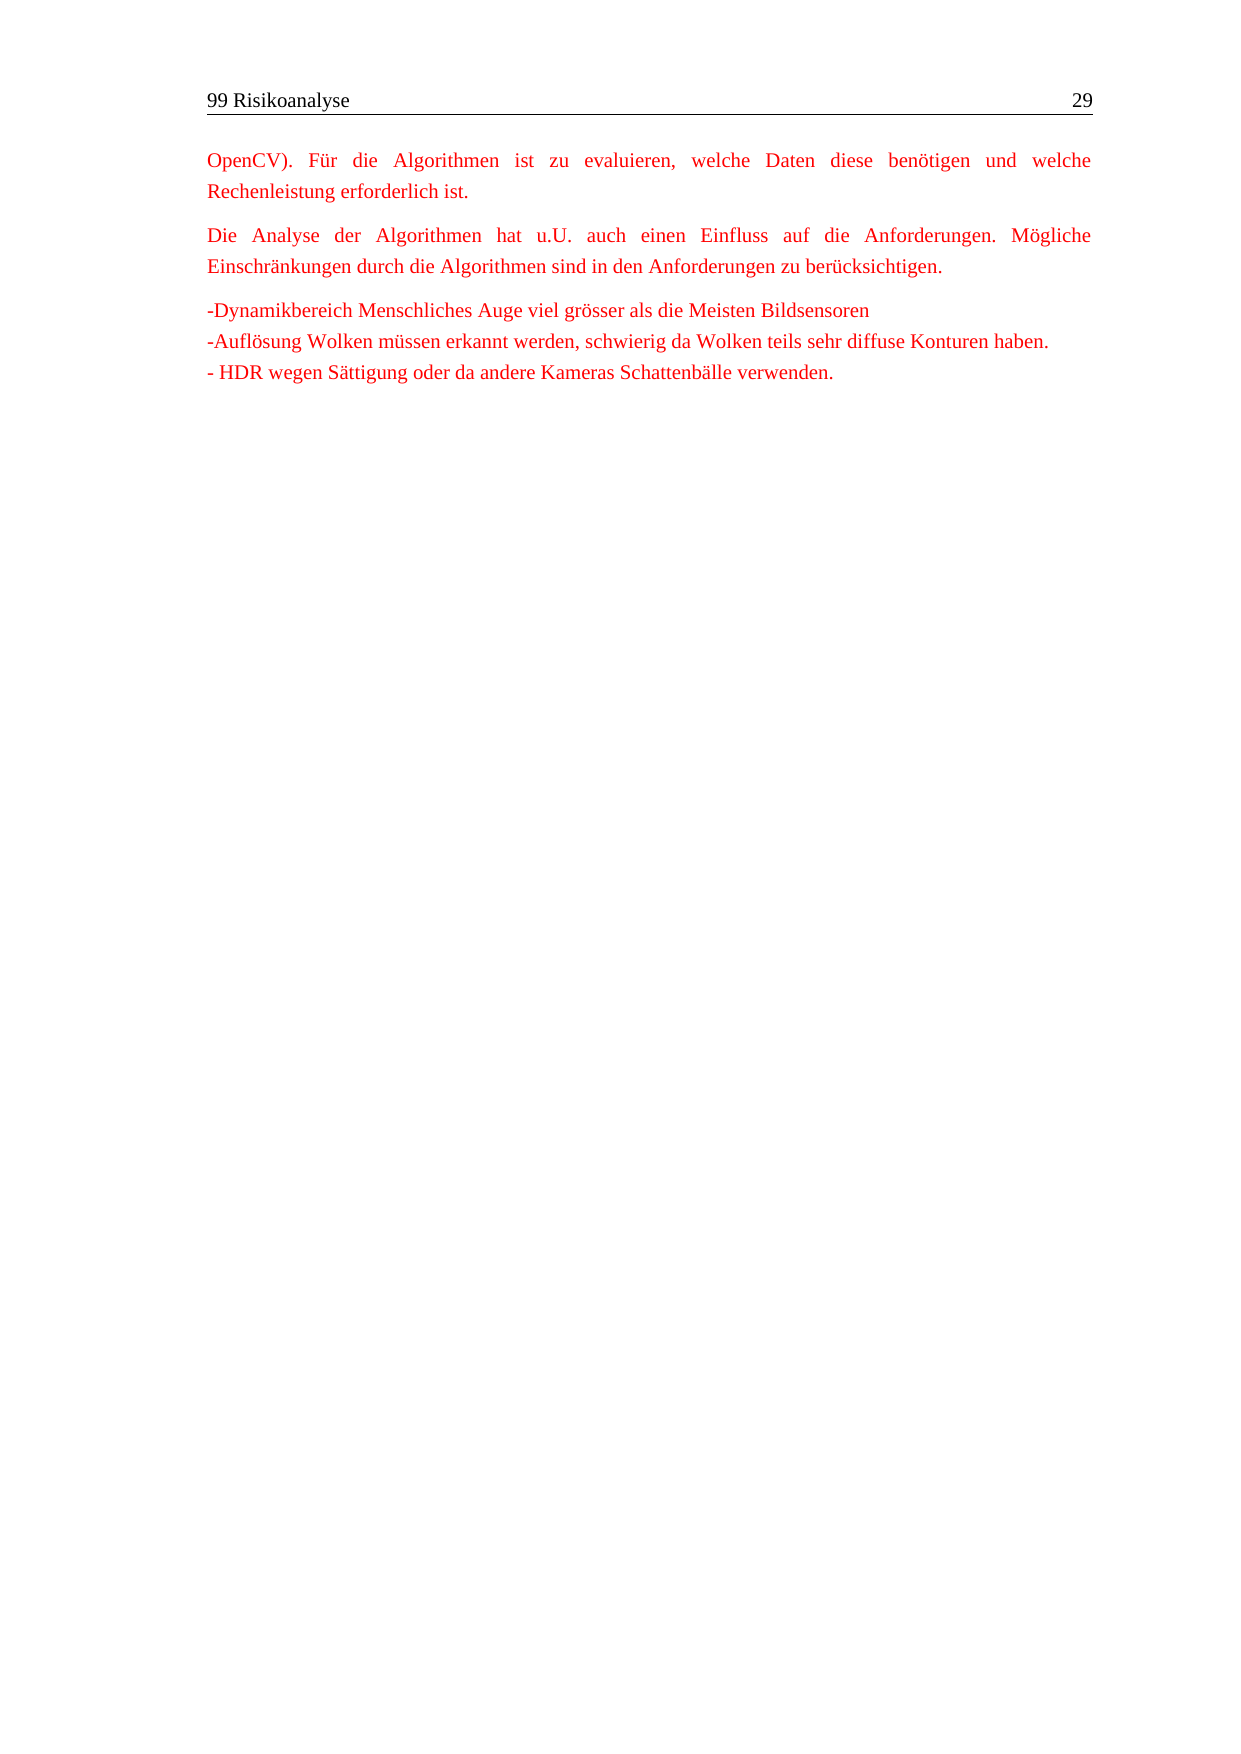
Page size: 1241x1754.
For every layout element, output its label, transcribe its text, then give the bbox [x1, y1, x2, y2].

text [207, 148, 1093, 203]
text -Dynamikbereich Menschliches Auge viel grösser als die Meisten Bildsensoren -Auflösung Wolken müssen erkannt werden, schwierig da Wolken teils sehr diffuse Konturen haben. - HDR wegen Sättigung oder da andere Kameras Schattenbälle verwenden. [207, 298, 1093, 384]
text Die Analyse der Algorithmen hat u.U. auch einen Einfluss auf die Anforderungen. Mögliche Einschränkungen durch die Algorithmen sind in den Anforderungen zu berücksichtigen. [207, 223, 1093, 278]
